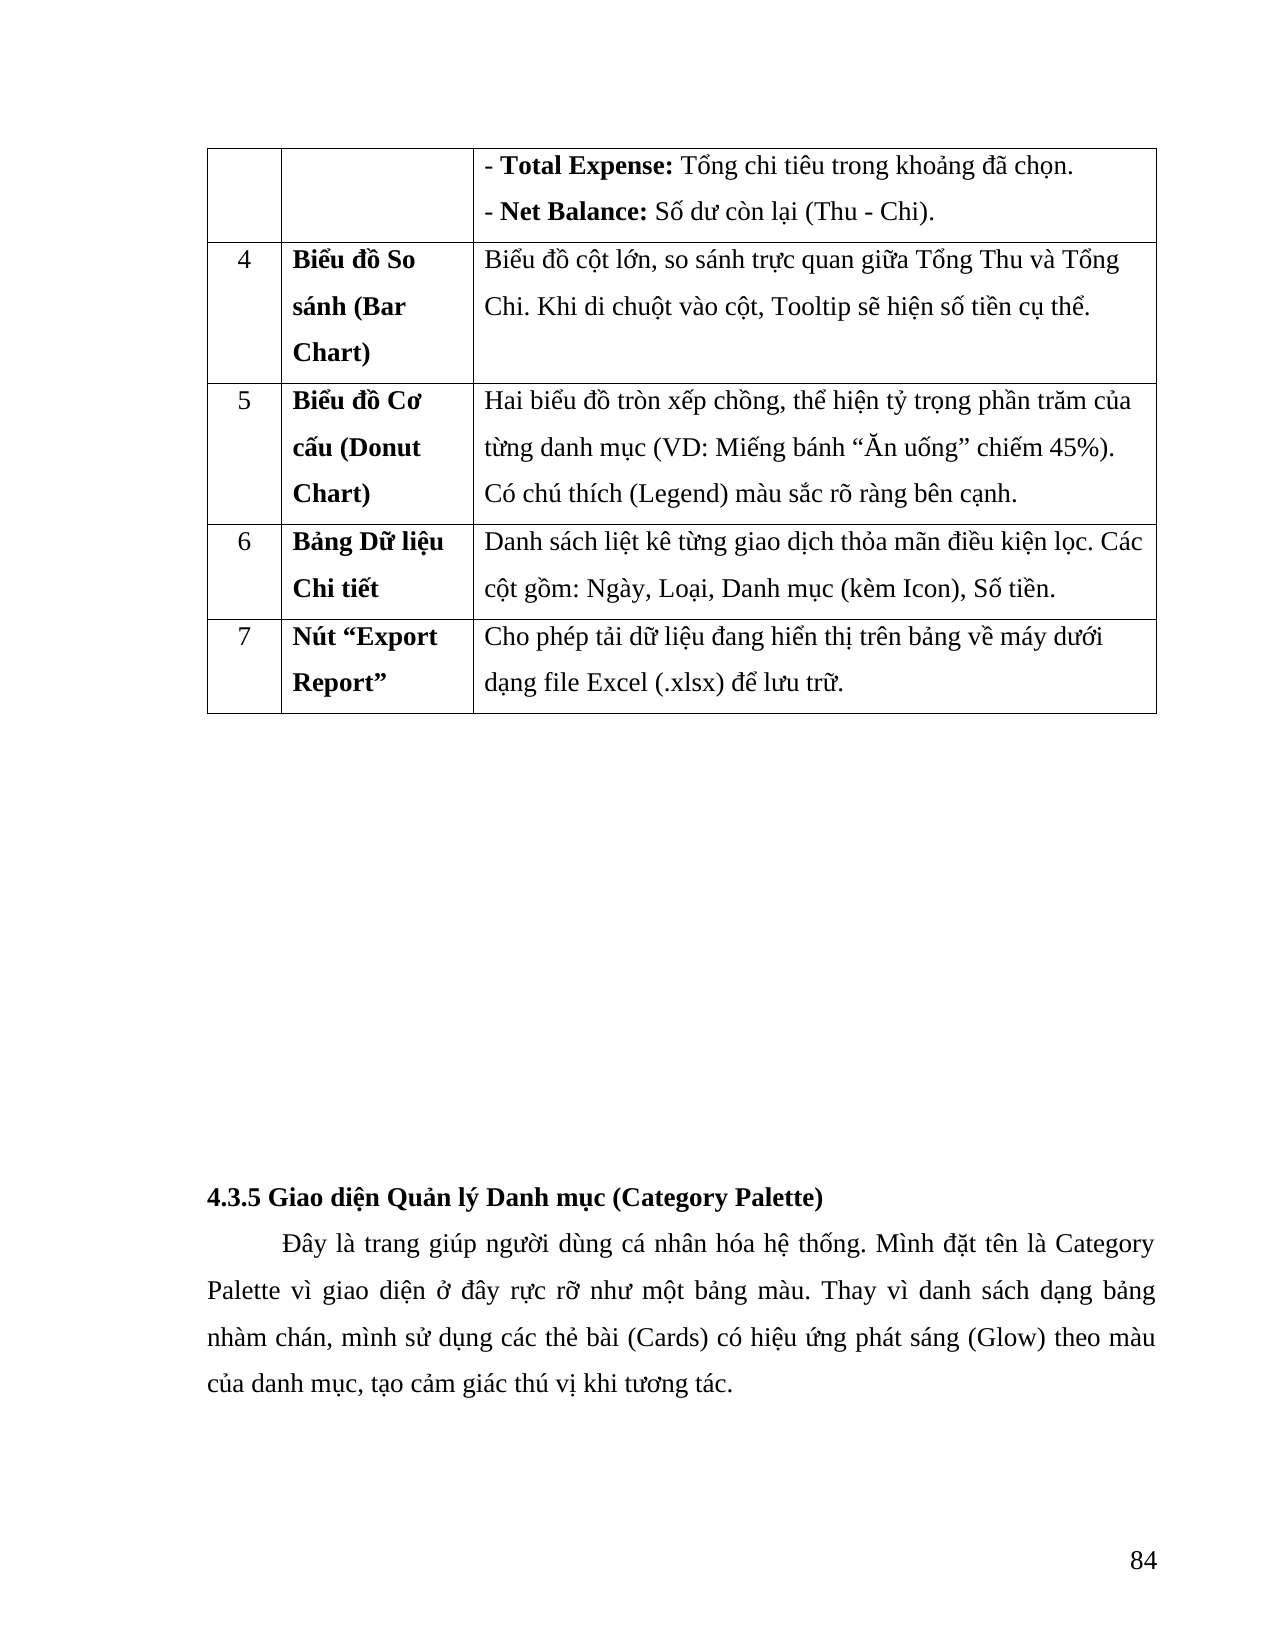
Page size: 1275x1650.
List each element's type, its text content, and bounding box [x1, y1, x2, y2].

table_cell 7 [208, 620, 281, 713]
table_cell Cho phép tải dữ liệu đang hiển thị trên bảng về máy dưới dạng file Excel (.xlsx) để lưu trữ. [474, 620, 1156, 713]
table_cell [474, 149, 1156, 242]
table_cell 6 [208, 525, 281, 618]
table_cell 5 [208, 384, 281, 524]
table_cell Bảng Dữ liệu Chi tiết [282, 525, 473, 618]
table_cell Danh sách liệt kê từng giao dịch thỏa mãn điều kiện lọc. Các cột gồm: Ngày, Loại, Danh mục (kèm Icon), Số tiền. [474, 525, 1156, 618]
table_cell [282, 149, 473, 242]
table_cell Hai biểu đồ tròn xếp chồng, thể hiện tỷ trọng phần trăm của từng danh mục (VD: Miếng bánh “Ăn uống” chiếm 45%). Có chú thích (Legend) màu sắc rõ ràng bên cạnh. [474, 384, 1156, 524]
table_cell 4 [208, 243, 281, 383]
table_cell Nút “Export Report” [282, 620, 473, 713]
text 4.3.5 Giao diện Quản lý Danh mục (Category Palette) [207, 1181, 1157, 1212]
text Đây là trang giúp người dùng cá nhân hóa hệ thống. Mình đặt tên là Category Palette vì giao diện ở đây rực rỡ như một bảng màu. Thay vì danh sách dạng bảng nhàm chán, mình sử dụng các thẻ bài (Cards) có hiệu ứng phát sáng (Glow) theo màu của danh mục, tạo cảm giác thú vị khi tương tác. [207, 1227, 1157, 1398]
table_cell 3 [208, 149, 281, 242]
table_cell Biểu đồ Cơ cấu (Donut Chart) [282, 384, 473, 524]
table_cell Biểu đồ cột lớn, so sánh trực quan giữa Tổng Thu và Tổng Chi. Khi di chuột vào cột, Tooltip sẽ hiện số tiền cụ thể. [474, 243, 1156, 383]
table_cell Biểu đồ So sánh (Bar Chart) [282, 243, 473, 383]
